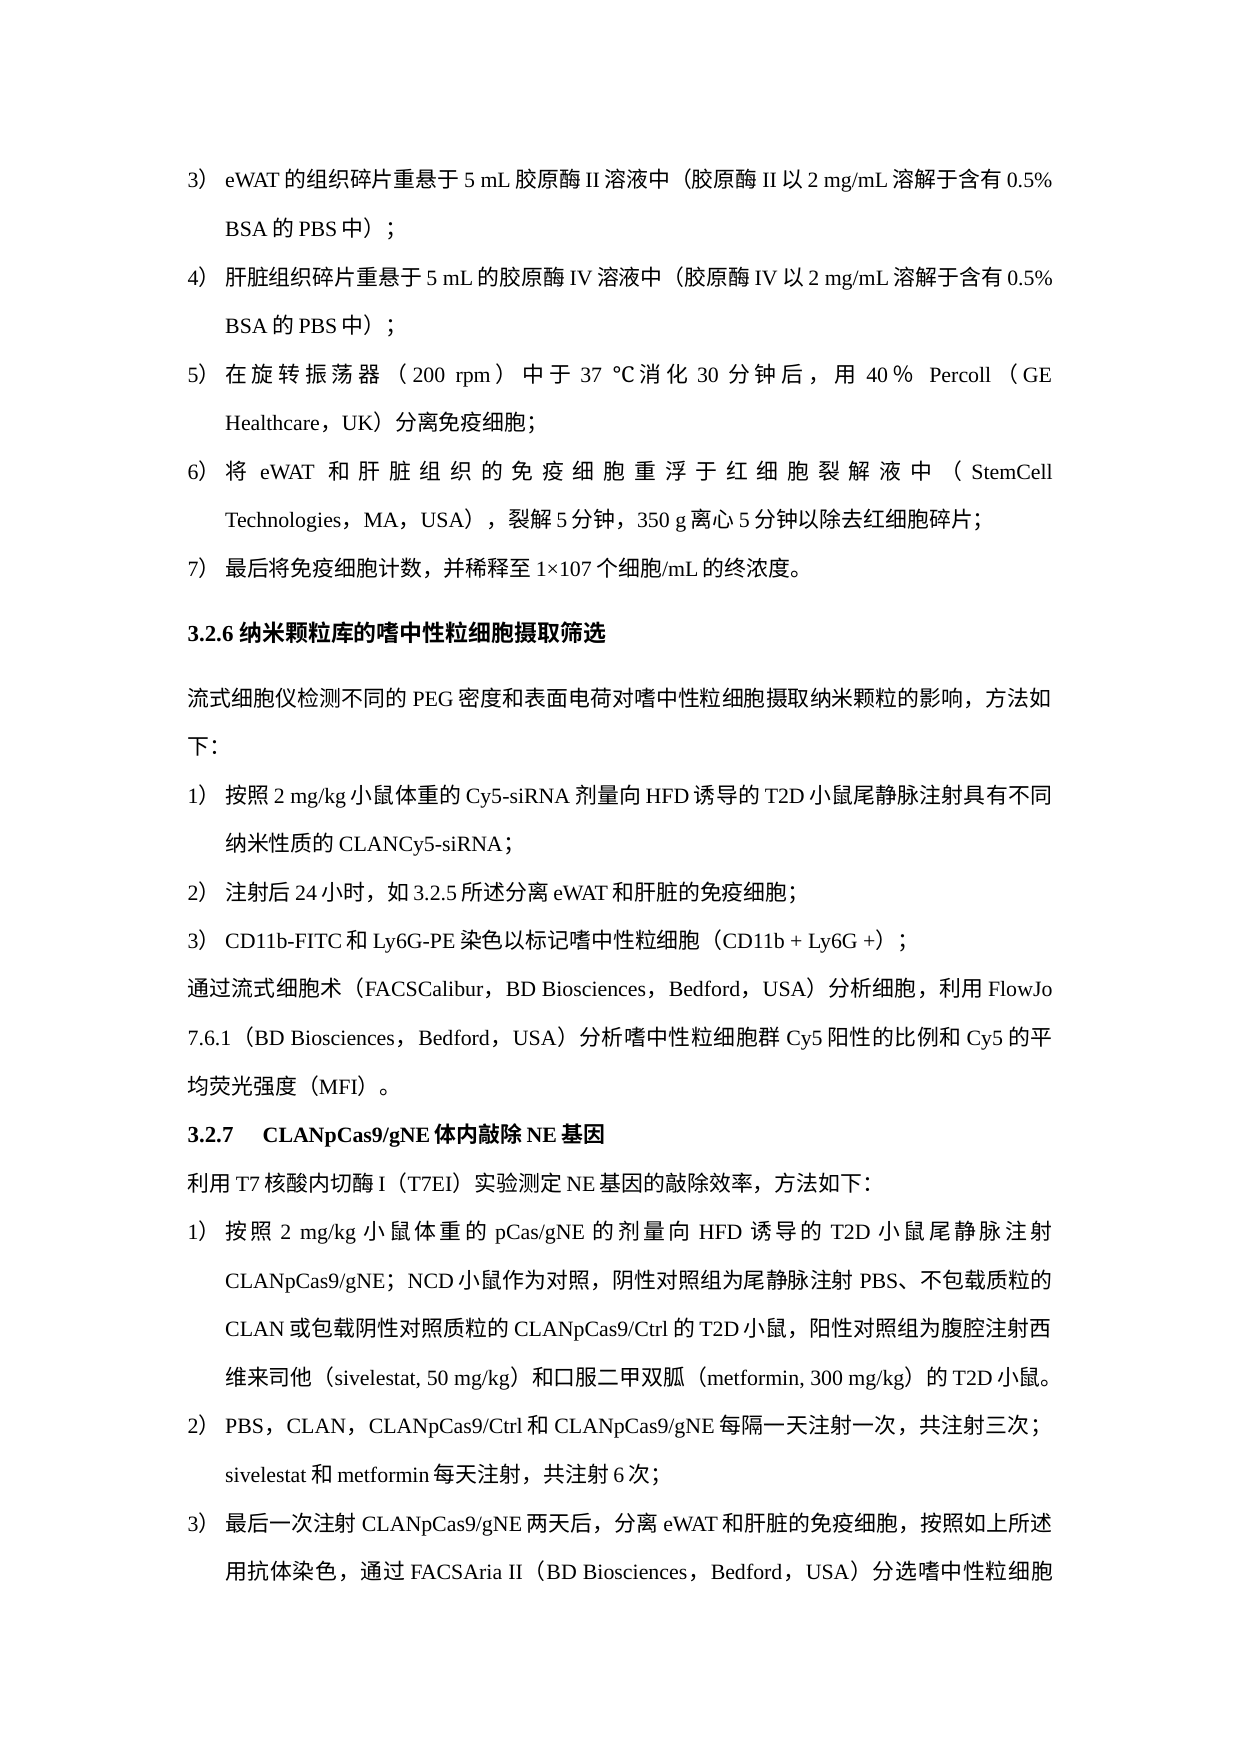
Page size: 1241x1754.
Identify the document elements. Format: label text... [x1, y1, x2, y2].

list 肝脏组织碎片重悬于5 mL的胶原酶IV溶液中（胶原酶IV以2 mg/mL溶解于含有0.5% BSA的PBS中）； [187, 259, 1053, 340]
list 注射后24小时，如3.2.5所述分离eWAT和肝脏的免疫细胞； [187, 874, 1053, 907]
list eWAT的组织碎片重悬于5 mL胶原酶II溶液中（胶原酶II以2 mg/mL溶解于含有0.5% BSA的PBS中）； [187, 162, 1053, 243]
text 3.2.6 纳米颗粒库的嗜中性粒细胞摄取筛选 [187, 599, 1053, 664]
list 按照2 mg/kg小鼠体重的pCas/gNE的剂量向HFD诱导的T2D小鼠尾静脉注射CLANpCas9/gNE；NCD小鼠作为对照，阴性对照组为尾静脉注射PBS、不包载质粒的CLAN或包载阴性对照质粒的CLANpCas9/Ctrl的T2D小鼠，阳性对照组为腹腔注射西维来司他（sivelestat, 50 mg/kg）和口服二甲双胍（metformin, 300 mg/kg）的T2D小鼠。 [187, 1213, 1053, 1392]
text 流式细胞仪检测不同的PEG密度和表面电荷对嗜中性粒细胞摄取纳米颗粒的影响，方法如下： [187, 680, 1053, 761]
list 最后将免疫细胞计数，并稀释至1×107个细胞/mL的终浓度。 [187, 550, 1053, 583]
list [187, 1505, 1053, 1586]
text 利用T7核酸内切酶I（T7EI）实验测定NE基因的敲除效率，方法如下： [187, 1165, 1053, 1198]
text 通过流式细胞术（FACSCalibur，BD Biosciences，Bedford，USA）分析细胞，利用FlowJo 7.6.1（BD Biosciences，Bedford，USA）分析嗜中性粒细胞群Cy5阳性的比例和Cy5的平均荧光强度（MFI）。 [187, 971, 1053, 1101]
list 在旋转振荡器（200 rpm）中于37 ℃消化30分钟后，用40％ Percoll（GE Healthcare，UK）分离免疫细胞； [187, 356, 1053, 437]
list 将eWAT和肝脏组织的免疫细胞重浮于红细胞裂解液中（StemCell Technologies，MA，USA），裂解5分钟，350 g离心5分钟以除去红细胞碎片； [187, 453, 1053, 534]
list CD11b-FITC和Ly6G-PE染色以标记嗜中性粒细胞（CD11b + Ly6G +）； [187, 923, 1053, 955]
list CLANpCas9/gNE体内敲除NE基因 [187, 1117, 1053, 1149]
list 按照2 mg/kg小鼠体重的Cy5-siRNA剂量向HFD诱导的T2D小鼠尾静脉注射具有不同纳米性质的CLANCy5-siRNA； [187, 777, 1053, 858]
list PBS，CLAN，CLANpCas9/Ctrl和CLANpCas9/gNE每隔一天注射一次，共注射三次；sivelestat和metformin每天注射，共注射6次； [187, 1408, 1053, 1489]
